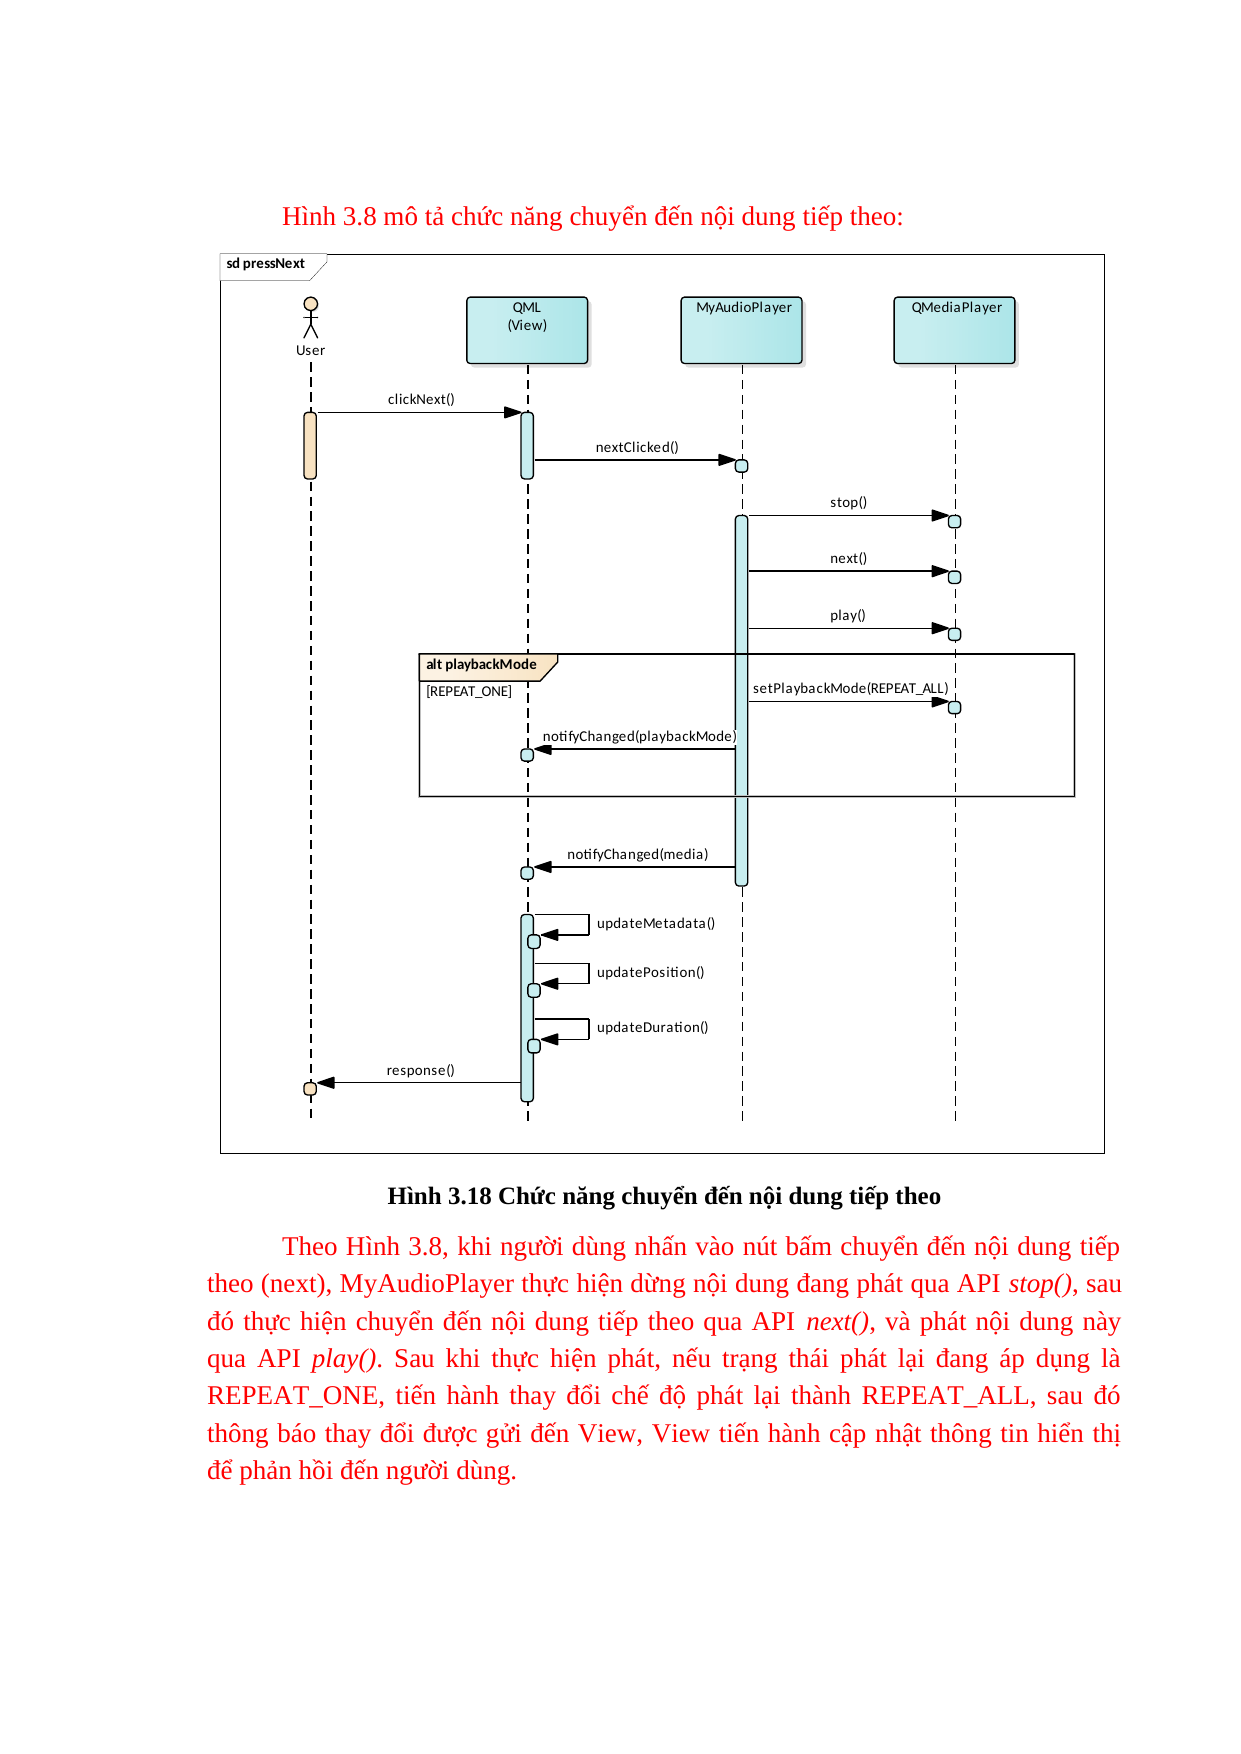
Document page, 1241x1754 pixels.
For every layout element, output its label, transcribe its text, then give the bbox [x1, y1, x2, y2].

text Hình 3.8 mô tả chức năng chuyển đến nội dung tiếp theo: [282, 200, 1122, 231]
text Hình . Chức năng chuyển đến nội dung tiếp theo [207, 1181, 1122, 1209]
text Theo Hình 3.8, khi người dùng nhấn vào nút bấm chuyển đến nội dung tiếp theo (next), MyAudioPlayer thực hiện dừng nội dung đang phát qua API stop(), sau đó thực hiện chuyển đến nội dung tiếp theo qua API next(), và phát nội dung này qua API play(). Sau khi thực hiện phát, nếu trạng thái phát lại đang áp dụng là REPEAT_ONE, tiến hành thay đổi chế độ phát lại thành REPEAT_ALL, sau đó thông báo thay đổi được gửi đến View, View tiến hành cập nhật thông tin hiển thị để phản hồi đến người dùng. [207, 1230, 1122, 1485]
